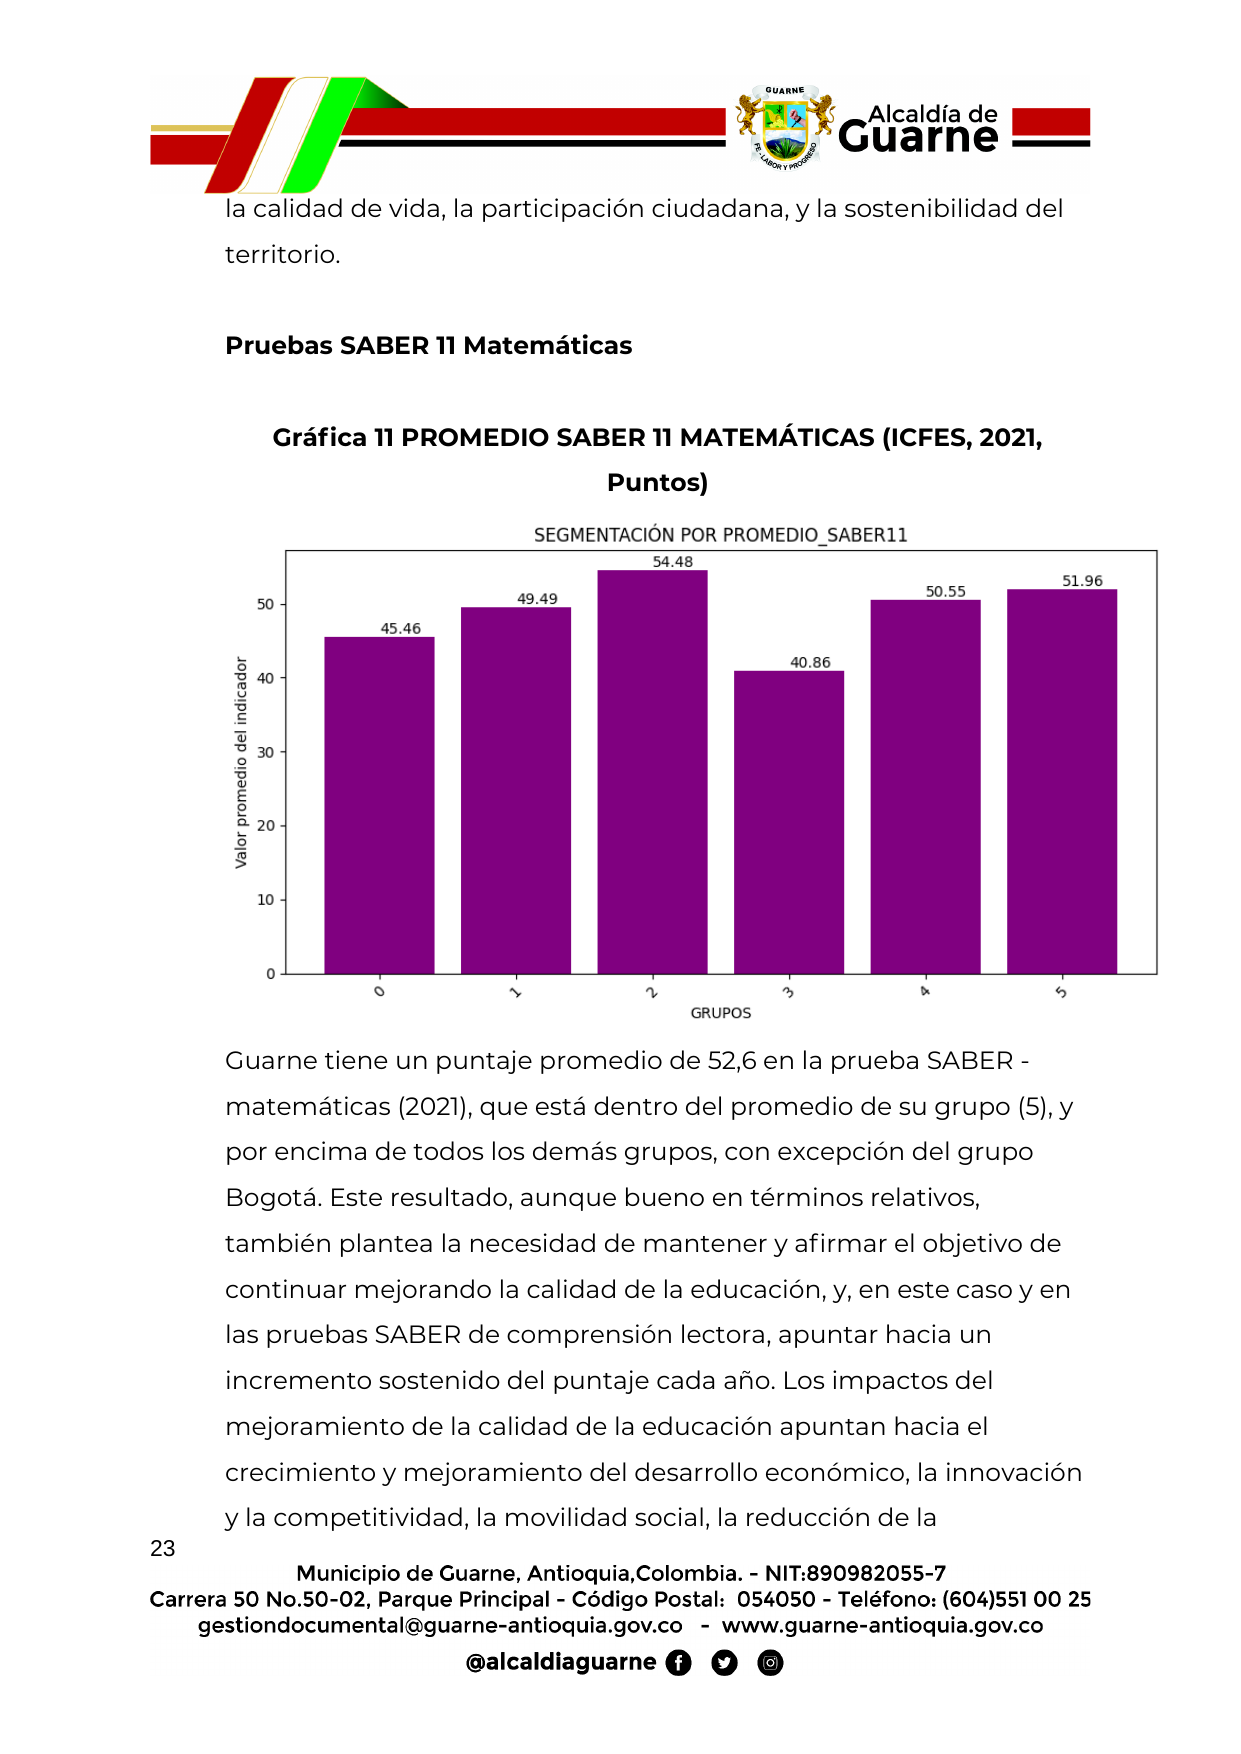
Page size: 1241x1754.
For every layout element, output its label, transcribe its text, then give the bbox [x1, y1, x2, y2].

text Gráfica 11 PROMEDIO SABER 11 MATEMÁTICAS (ICFES, 2021, Puntos) [225, 422, 1090, 498]
picture [225, 513, 1166, 1032]
picture [150, 75, 1091, 194]
picture [150, 1565, 1091, 1676]
text Pruebas SABER 11 Matemáticas [225, 330, 1090, 361]
